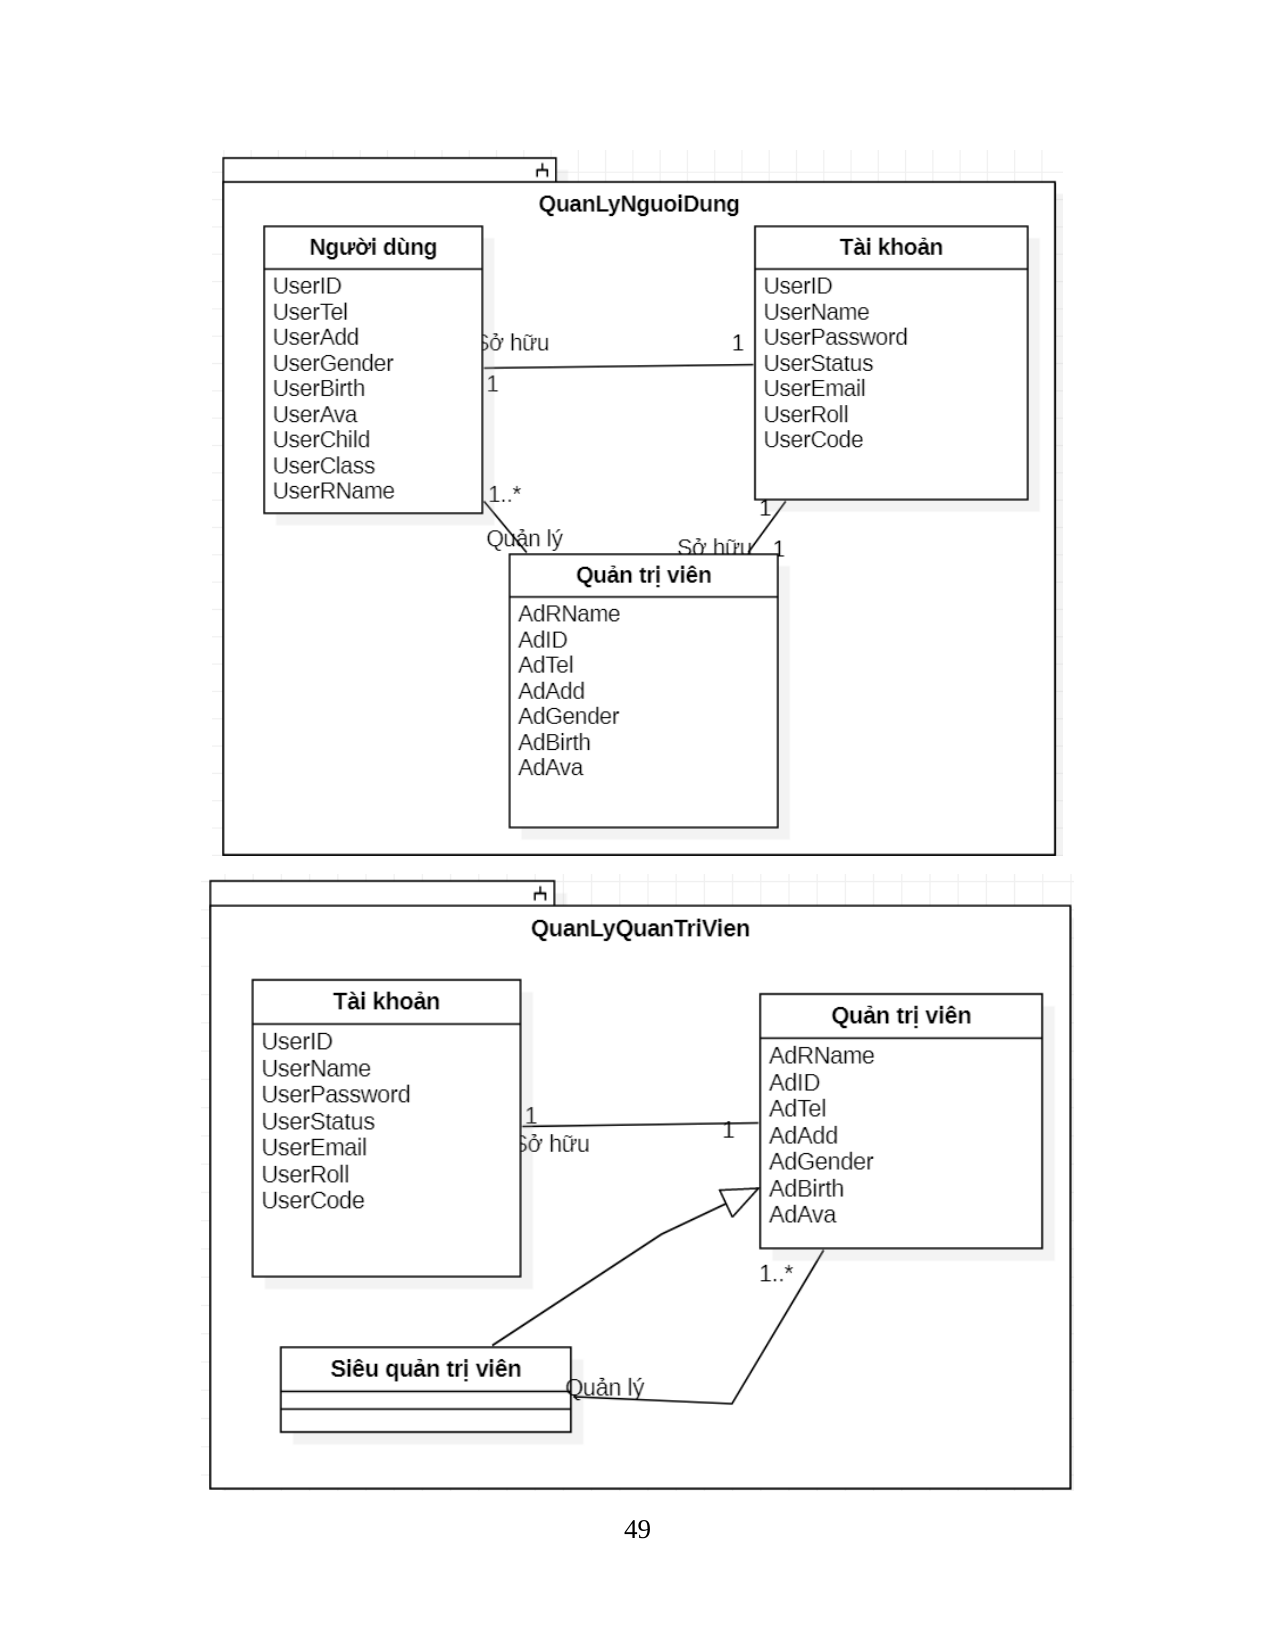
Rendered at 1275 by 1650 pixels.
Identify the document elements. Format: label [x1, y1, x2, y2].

picture [212, 150, 1063, 856]
picture [201, 874, 1074, 1491]
